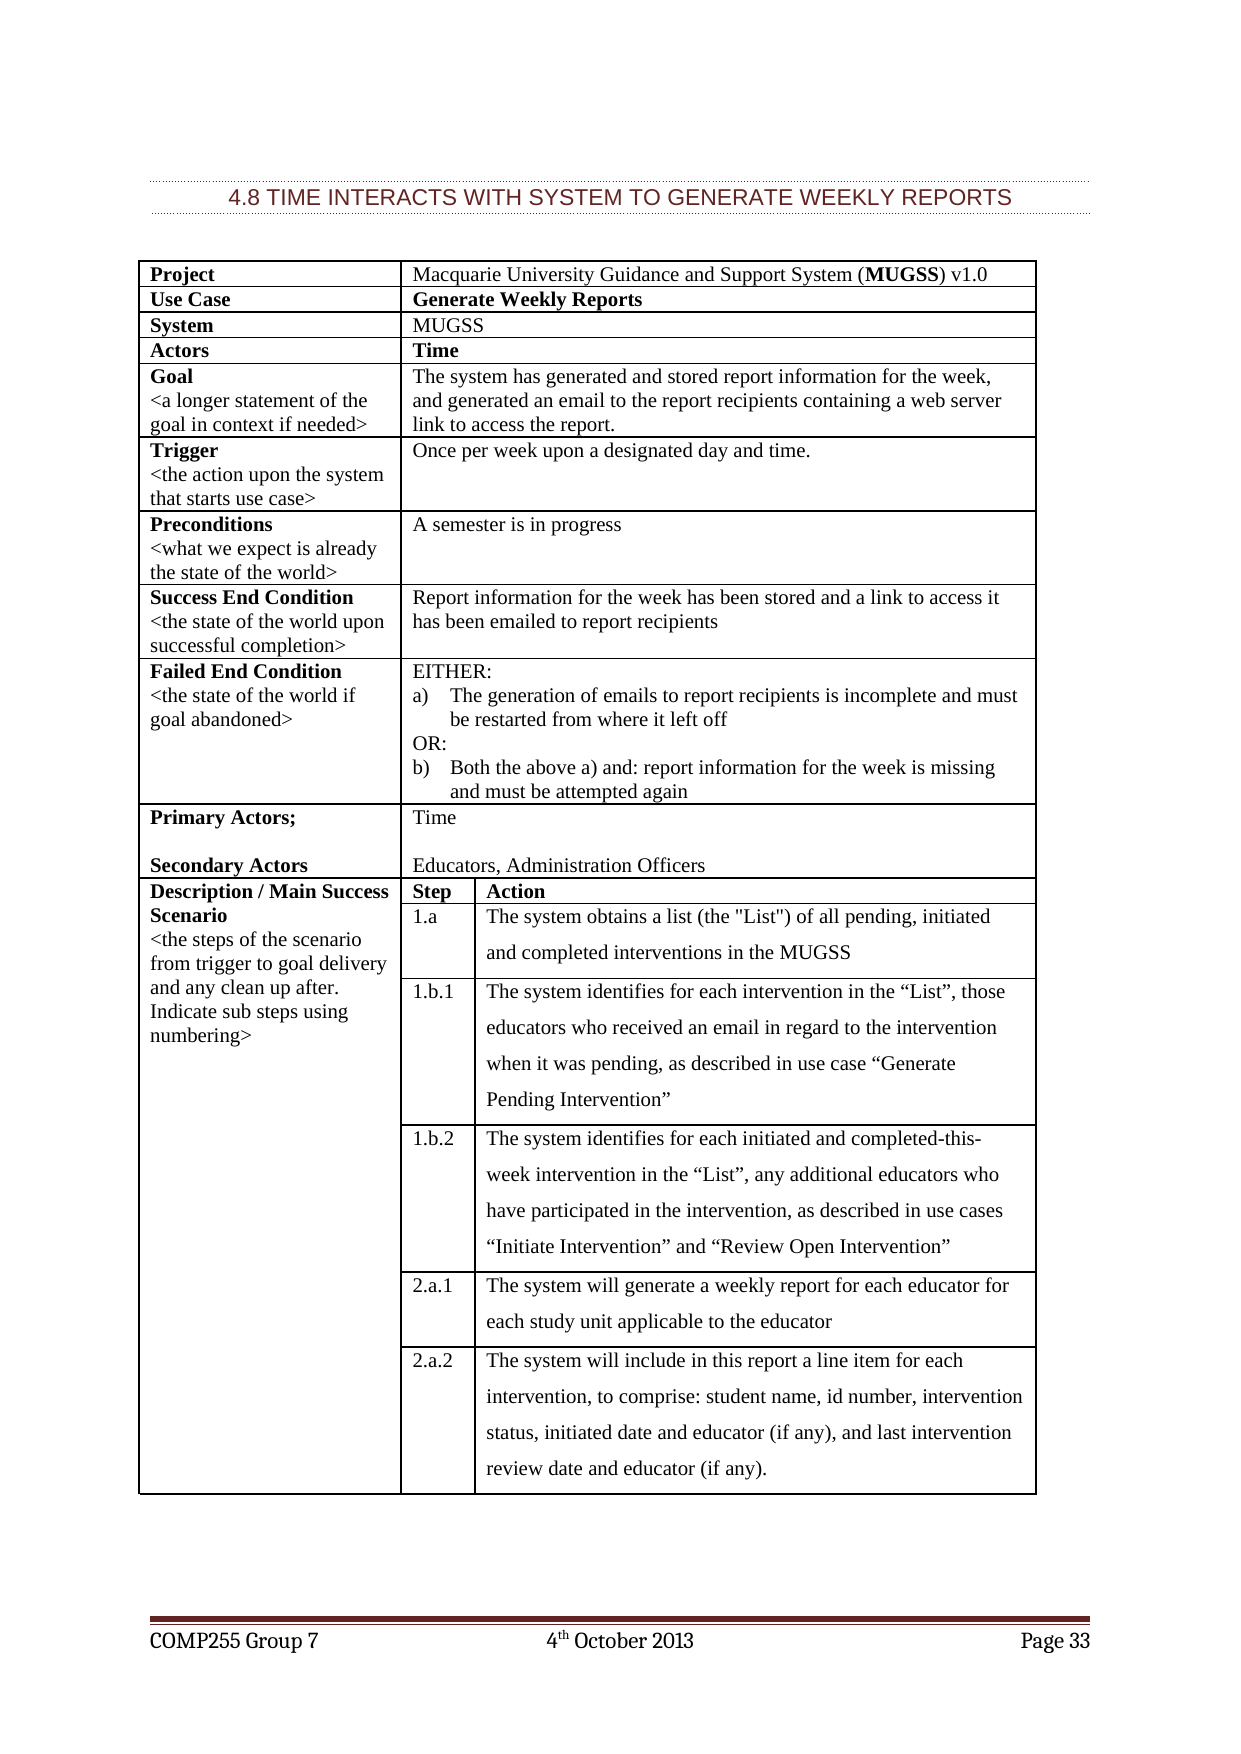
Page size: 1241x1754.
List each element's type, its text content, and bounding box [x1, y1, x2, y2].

table_cell 1.b.1 [402, 979, 474, 1124]
table_cell 2.a.1 [402, 1273, 474, 1346]
table_cell EITHER: The generation of emails to report recipients is incomplete and must be restarted from where it left off OR: Both the above a) and: report information for the week is missing and must be attempted again [402, 659, 1035, 803]
table_header Project [140, 262, 400, 286]
table_cell Preconditions <what we expect is already the state of the world> [140, 512, 400, 584]
table_cell The system identifies for each intervention in the “List”, those educators who received an email in regard to the intervention when it was pending, as described in use case “Generate Pending Intervention” [476, 979, 1035, 1124]
table_cell 1.b.2 [402, 1126, 474, 1271]
table_cell Generate Weekly Reports [402, 287, 1035, 311]
table_cell Actors [140, 338, 400, 362]
table_cell 1.a [402, 904, 474, 977]
table_cell Description / Main Success Scenario <the steps of the scenario from trigger to goal delivery and any clean up after. Indicate sub steps using numbering> [140, 879, 400, 1493]
table_header Macquarie University Guidance and Support System (MUGSS) v1.0 [402, 262, 1035, 286]
table_cell Success End Condition <the state of the world upon successful completion> [140, 585, 400, 657]
table_cell Use Case [140, 287, 400, 311]
table_cell The system will include in this report a line item for each intervention, to comprise: student name, id number, intervention status, initiated date and educator (if any), and last intervention review date and educator (if any). [476, 1348, 1035, 1493]
table_cell 2.a.2 [402, 1348, 474, 1493]
table_cell System [140, 313, 400, 337]
table_cell Once per week upon a designated day and time. [402, 438, 1035, 510]
table_cell Time [402, 338, 1035, 362]
table_cell The system identifies for each initiated and completed-this-week intervention in the “List”, any additional educators who have participated in the intervention, as described in use cases “Initiate Intervention” and “Review Open Intervention” [476, 1126, 1035, 1271]
table_cell The system has generated and stored report information for the week, and generated an email to the report recipients containing a web server link to access the report. [402, 364, 1035, 436]
table_cell Action [476, 879, 1035, 903]
table_cell Primary Actors; Secondary Actors [140, 805, 400, 877]
table_cell MUGSS [402, 313, 1035, 337]
table_cell Step [402, 879, 474, 903]
table_cell Goal <a longer statement of the goal in context if needed> [140, 364, 400, 436]
subtitle 4.8 TIME INTERACTS WITH SYSTEM TO GENERATE WEEKLY REPORTS [150, 181, 1090, 214]
table_cell Time Educators, Administration Officers [402, 805, 1035, 877]
table_cell A semester is in progress [402, 512, 1035, 584]
table_cell Trigger <the action upon the system that starts use case> [140, 438, 400, 510]
table_cell The system will generate a weekly report for each educator for each study unit applicable to the educator [476, 1273, 1035, 1346]
table_cell Failed End Condition <the state of the world if goal abandoned> [140, 659, 400, 803]
table_cell Report information for the week has been stored and a link to access it has been emailed to report recipients [402, 585, 1035, 657]
table_cell The system obtains a list (the "List") of all pending, initiated and completed interventions in the MUGSS [476, 904, 1035, 977]
